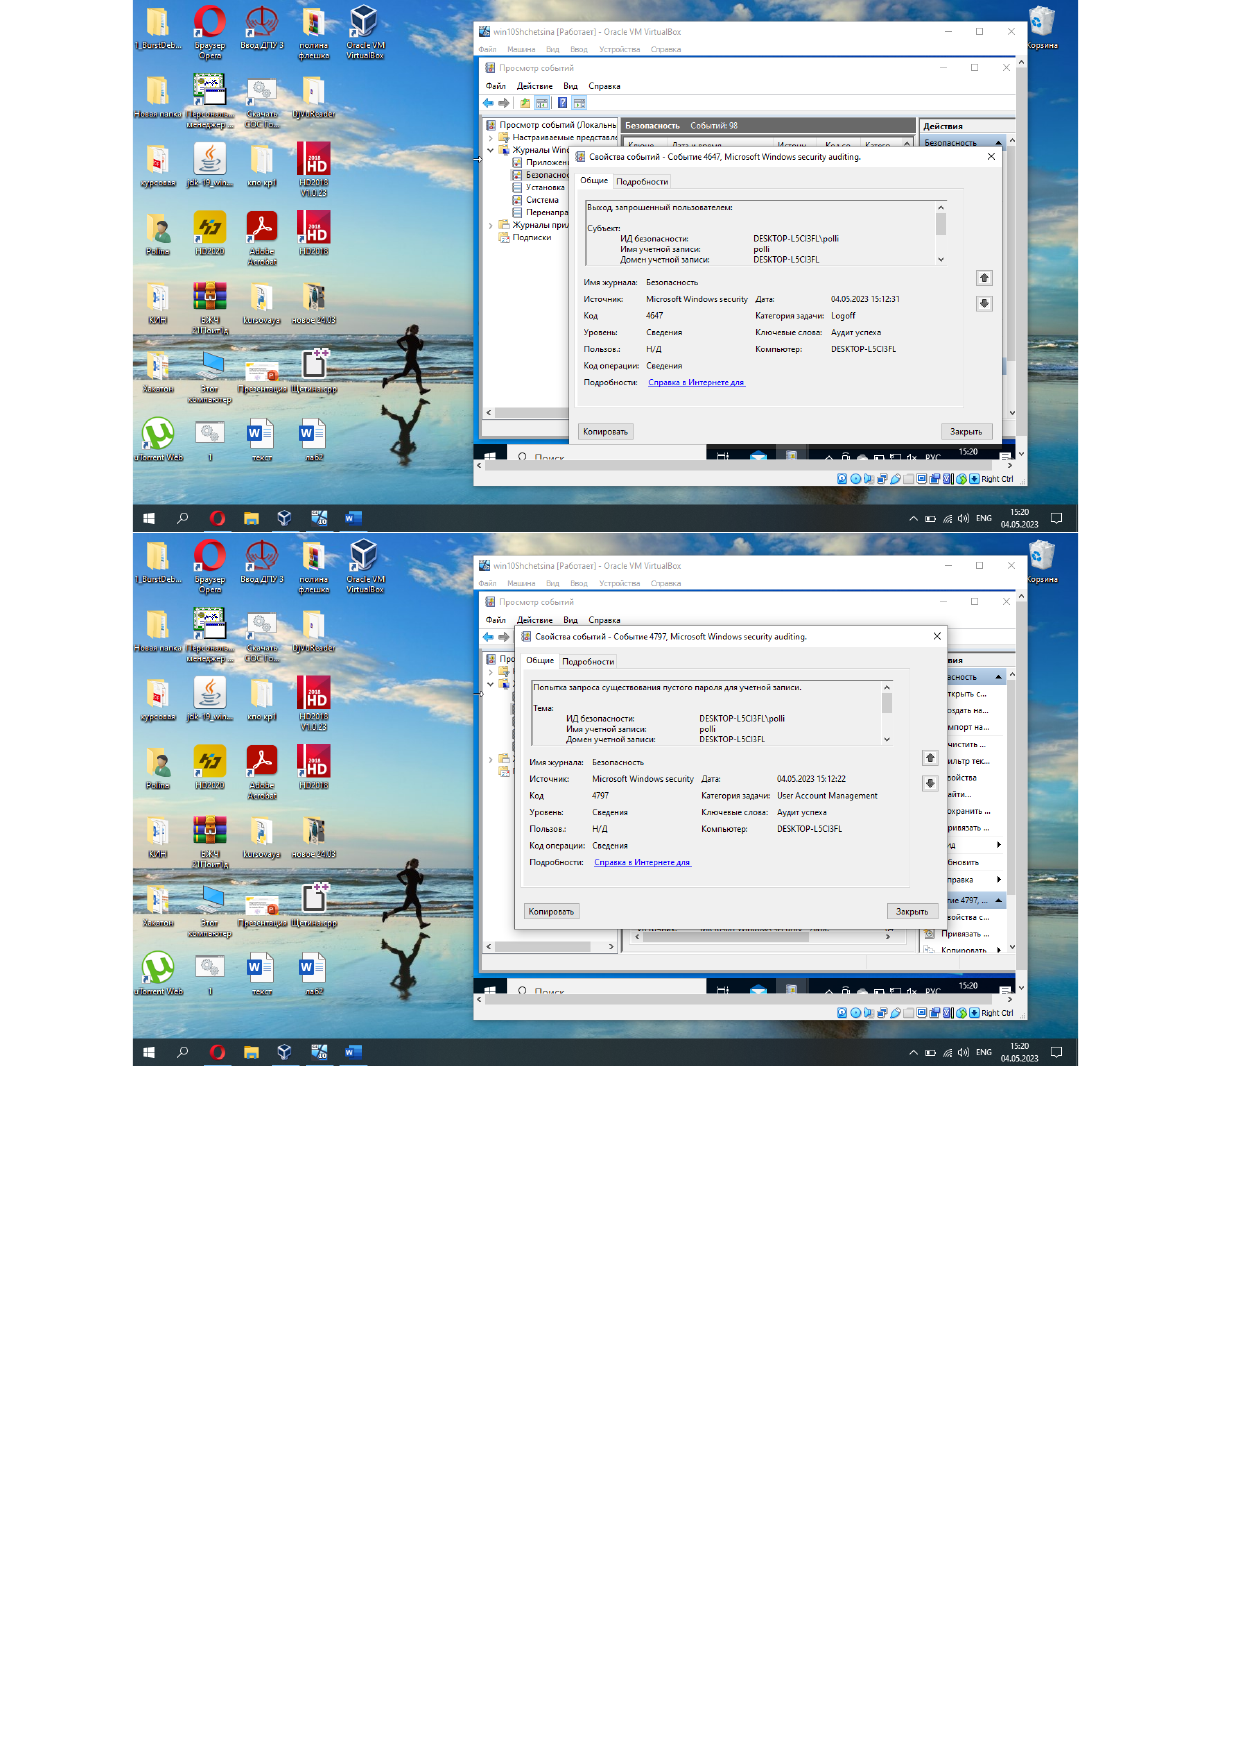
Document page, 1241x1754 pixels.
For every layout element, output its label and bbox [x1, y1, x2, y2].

picture [132, 0, 1079, 532]
picture [132, 533, 1079, 1066]
